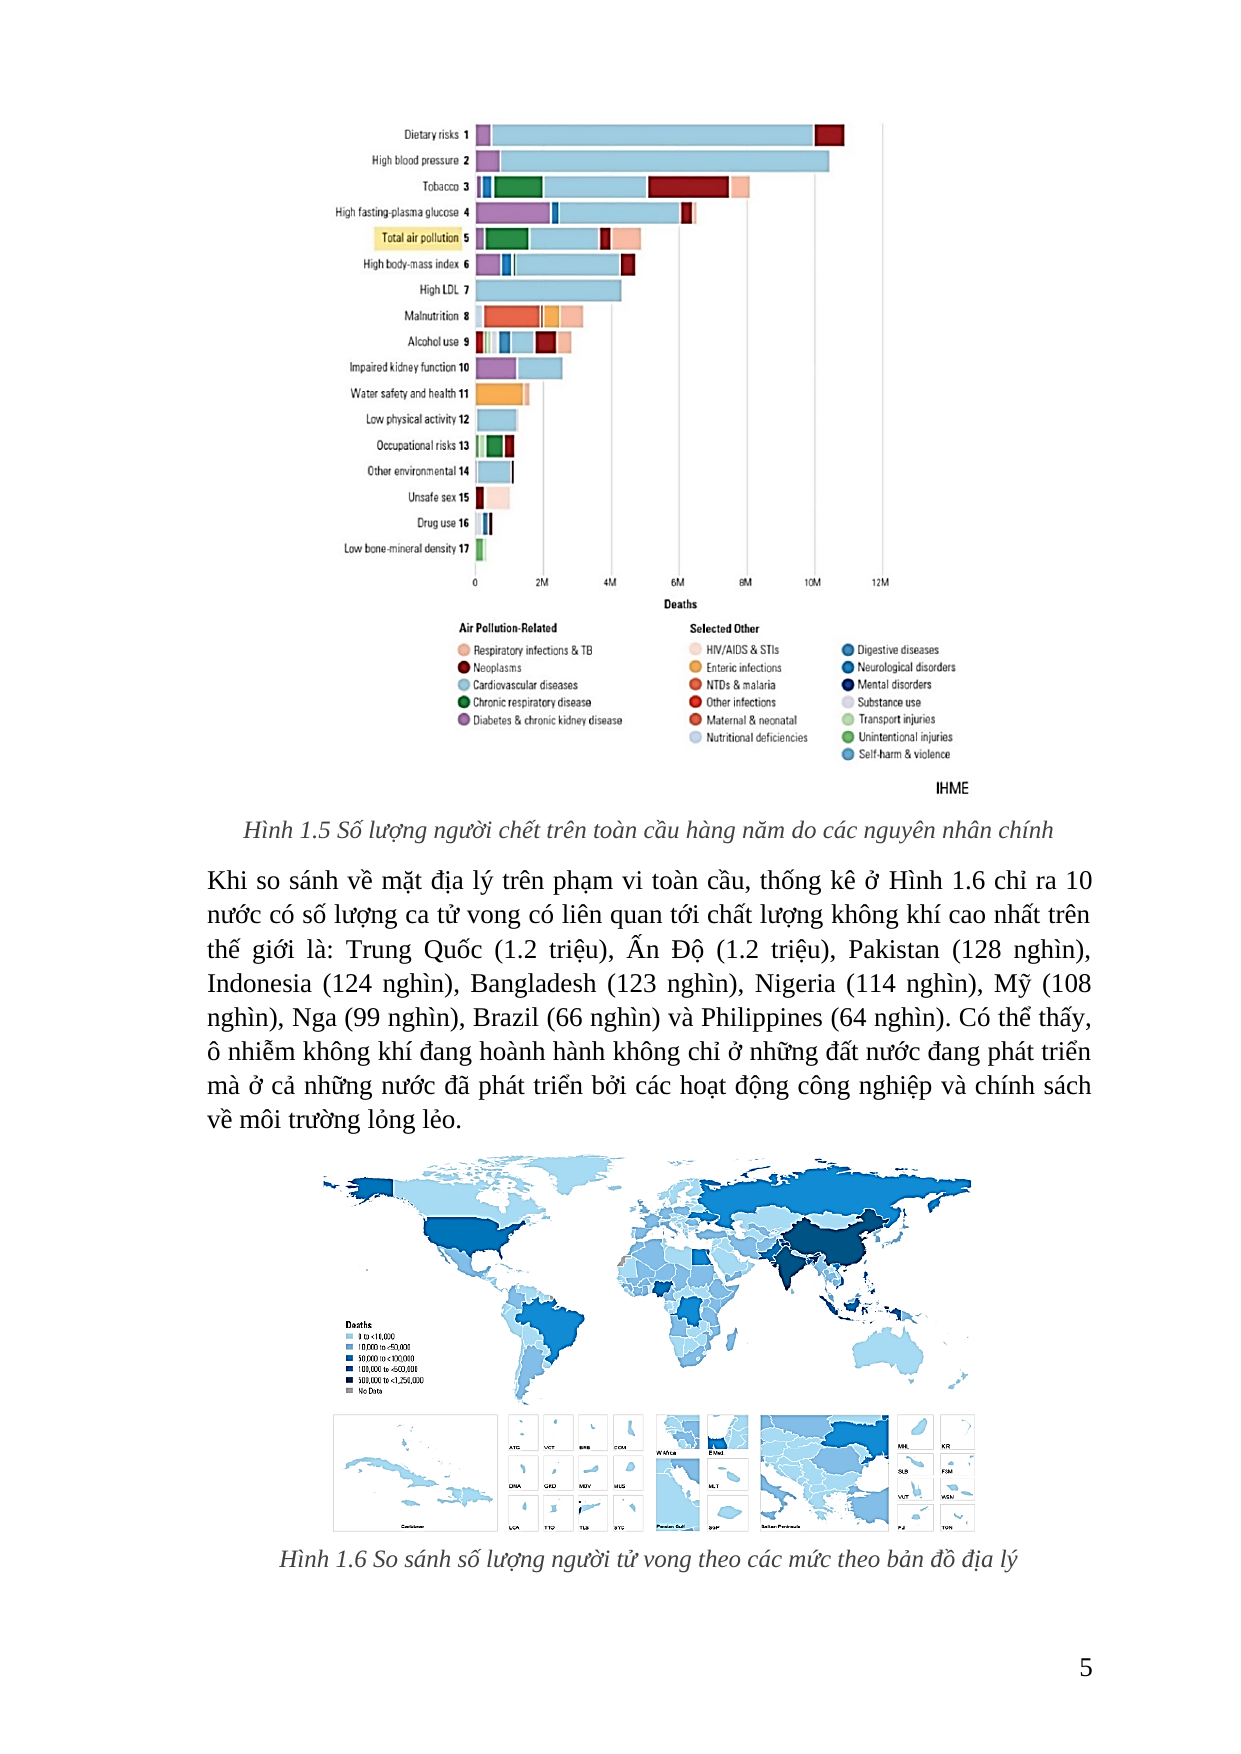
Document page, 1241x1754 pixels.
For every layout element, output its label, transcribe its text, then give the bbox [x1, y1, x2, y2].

picture [310, 1150, 989, 1534]
picture [327, 118, 972, 805]
text Khi so sánh về mặt địa lý trên phạm vi toàn cầu, thống kê ở Hình 1.6 chỉ ra 10 nước có số lượng ca tử vong có liên quan tới chất lượng không khí cao nhất trên thế giới là: Trung Quốc (1.2 triệu), Ấn Độ (1.2 triệu), Pakistan (128 nghìn), Indonesia (124 nghìn), Bangladesh (123 nghìn), Nigeria (114 nghìn), Mỹ (108 nghìn), Nga (99 nghìn), Brazil (66 nghìn) và Philippines (64 nghìn). Có thể thấy, ô nhiễm không khí đang hoành hành không chỉ ở những đất nước đang phát triển mà ở cả những nước đã phát triển bởi các hoạt động công nghiệp và chính sách về môi trường lỏng lẻo. [207, 864, 1092, 1135]
